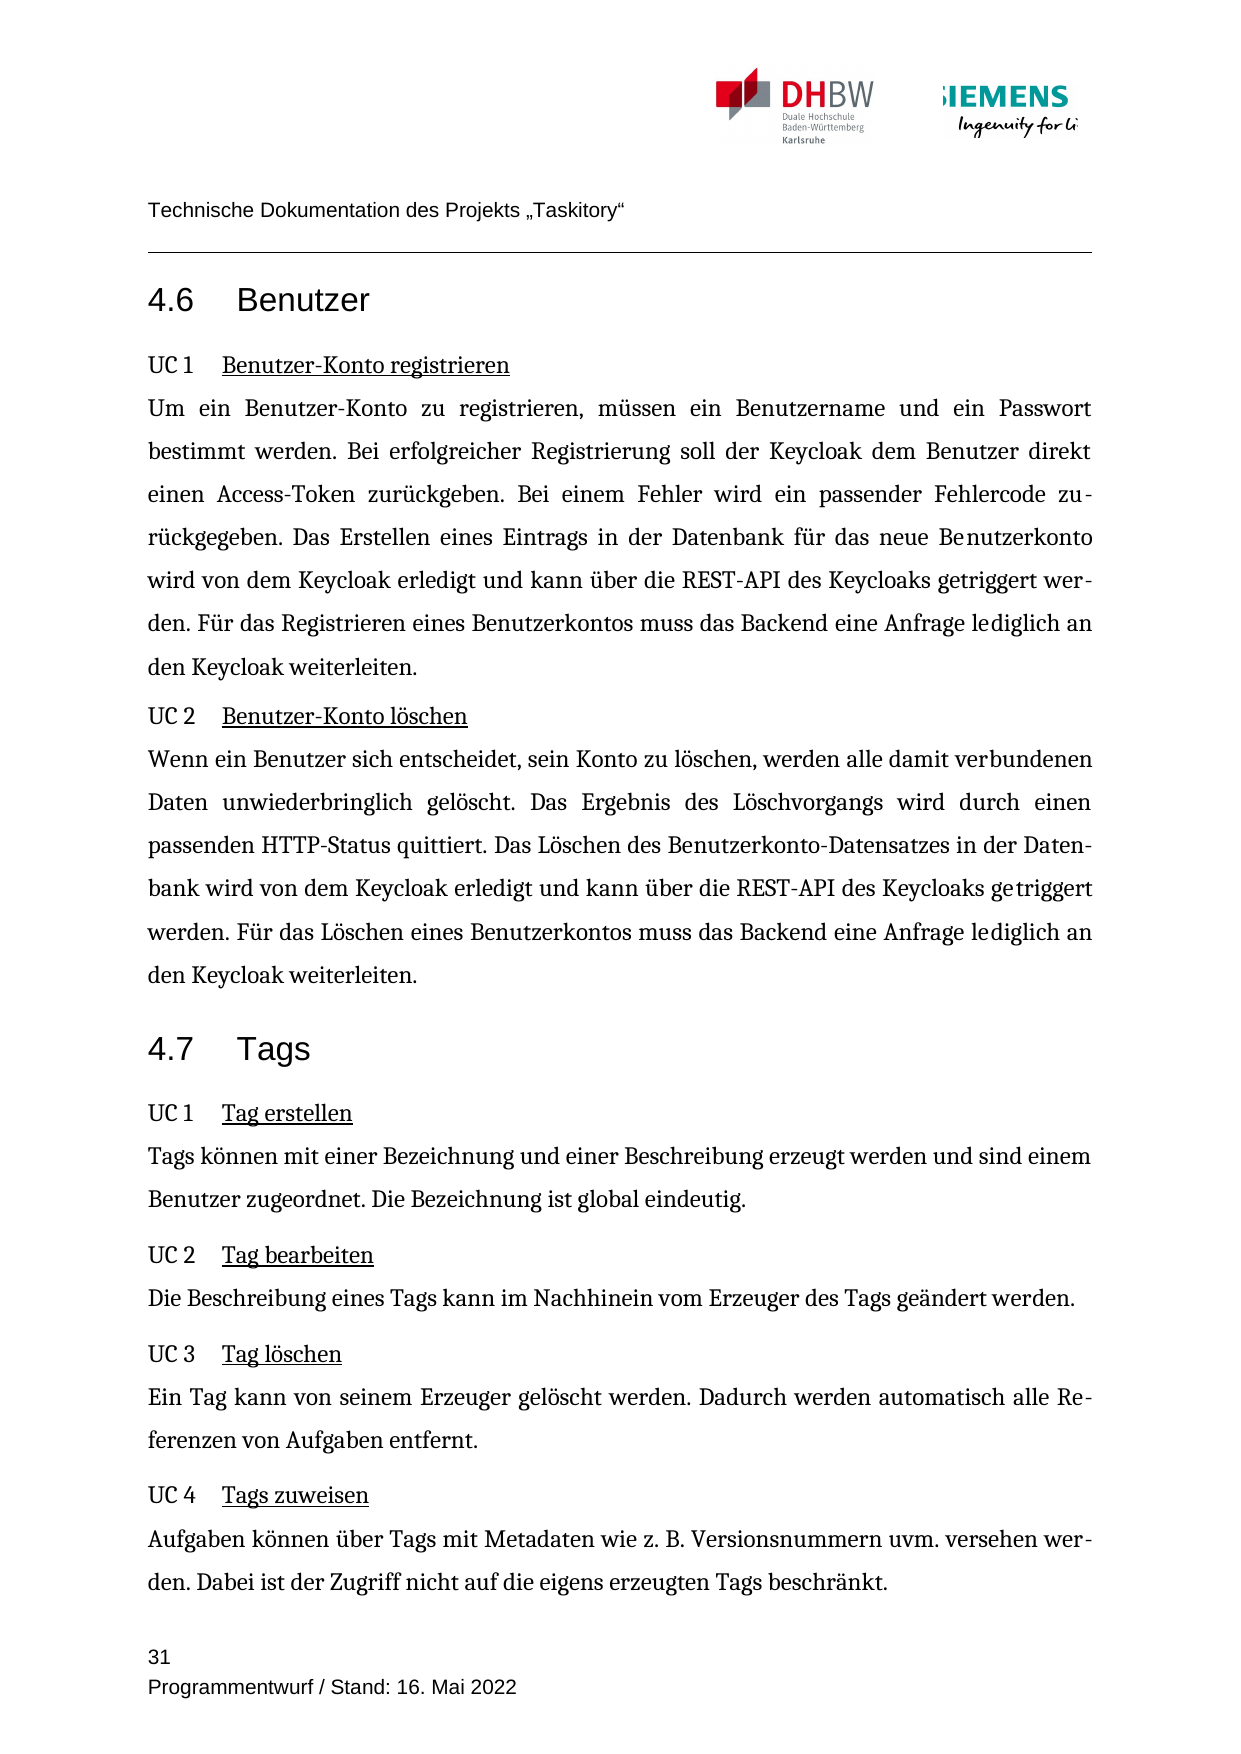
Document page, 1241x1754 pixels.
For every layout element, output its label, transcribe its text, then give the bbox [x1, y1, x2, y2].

subtitle Benutzer [148, 281, 1092, 319]
list Tag löschen [148, 1339, 1092, 1368]
list Tag bearbeiten [148, 1241, 1092, 1269]
text Tags können mit einer Bezeichnung und einer Beschreibung erzeugt werden und sind einem Benutzer zugeordnet. Die Bezeichnung ist global eindeutig. [148, 1142, 1092, 1214]
picture [943, 85, 1078, 138]
text Aufgaben können über Tags mit Metadaten wie z. B. Versionsnummern uvm. versehen werden. Dabei ist der Zugriff nicht auf die eigens erzeugten Tags beschränkt. [148, 1524, 1092, 1596]
text Ein Tag kann von seinem Erzeuger gelöscht werden. Dadurch werden automatisch alle Referenzen von Aufgaben entfernt. [148, 1383, 1092, 1454]
picture [712, 64, 878, 150]
list Tags zuweisen [148, 1481, 1092, 1510]
list Benutzer-Konto registrieren [148, 351, 1092, 379]
subtitle Tags [148, 1029, 1092, 1067]
list Benutzer-Konto löschen [148, 702, 1092, 731]
text Die Beschreibung eines Tags kann im Nachhinein vom Erzeuger des Tags geändert werden. [148, 1284, 1092, 1313]
text Wenn ein Benutzer sich entscheidet, sein Konto zu löschen, werden alle damit verbundenen Daten unwiederbringlich gelöscht. Das Ergebnis des Löschvorgangs wird durch einen passenden HTTP-Status quittiert. Das Löschen des Benutzerkonto-Datensatzes in der Datenbank wird von dem Keycloak erledigt und kann über die REST-API des Keycloaks getriggert werden. Für das Löschen eines Benutzerkontos muss das Backend eine Anfrage lediglich an den Keycloak weiterleiten. [148, 745, 1092, 989]
list Tag erstellen [148, 1099, 1092, 1128]
text Um ein Benutzer-Konto zu registrieren, müssen ein Benutzername und ein Passwort bestimmt werden. Bei erfolgreicher Registrierung soll der Keycloak dem Benutzer direkt einen Access-Token zurückgeben. Bei einem Fehler wird ein passender Fehlercode zurückgegeben. Das Erstellen eines Eintrags in der Datenbank für das neue Benutzerkonto wird von dem Keycloak erledigt und kann über die REST-API des Keycloaks getriggert werden. Für das Registrieren eines Benutzerkontos muss das Backend eine Anfrage lediglich an den Keycloak weiterleiten. [148, 394, 1092, 681]
